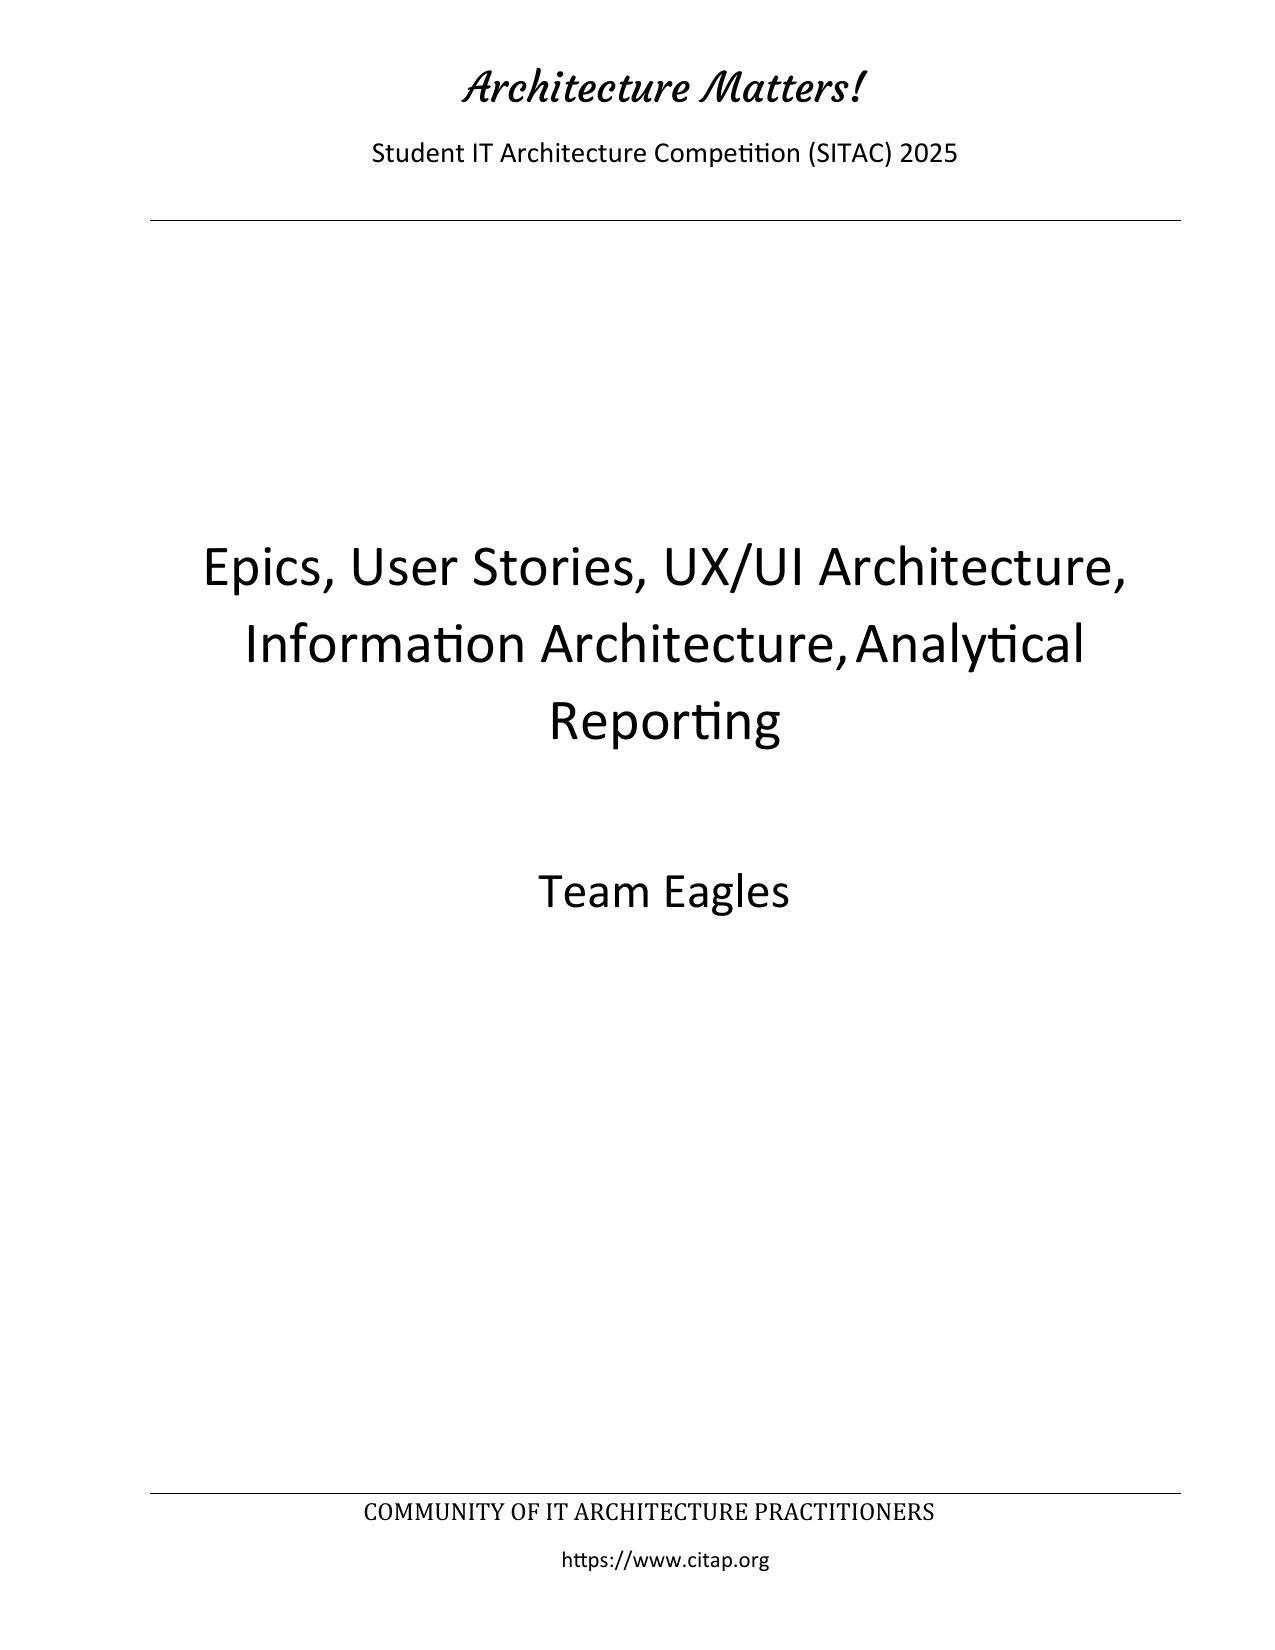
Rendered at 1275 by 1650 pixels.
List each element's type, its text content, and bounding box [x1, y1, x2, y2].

text Team Eagles [276, 860, 1052, 921]
text Epics, User Stories, UX/UI Architecture, Information Architecture, Analytical Reporting [150, 530, 1181, 755]
